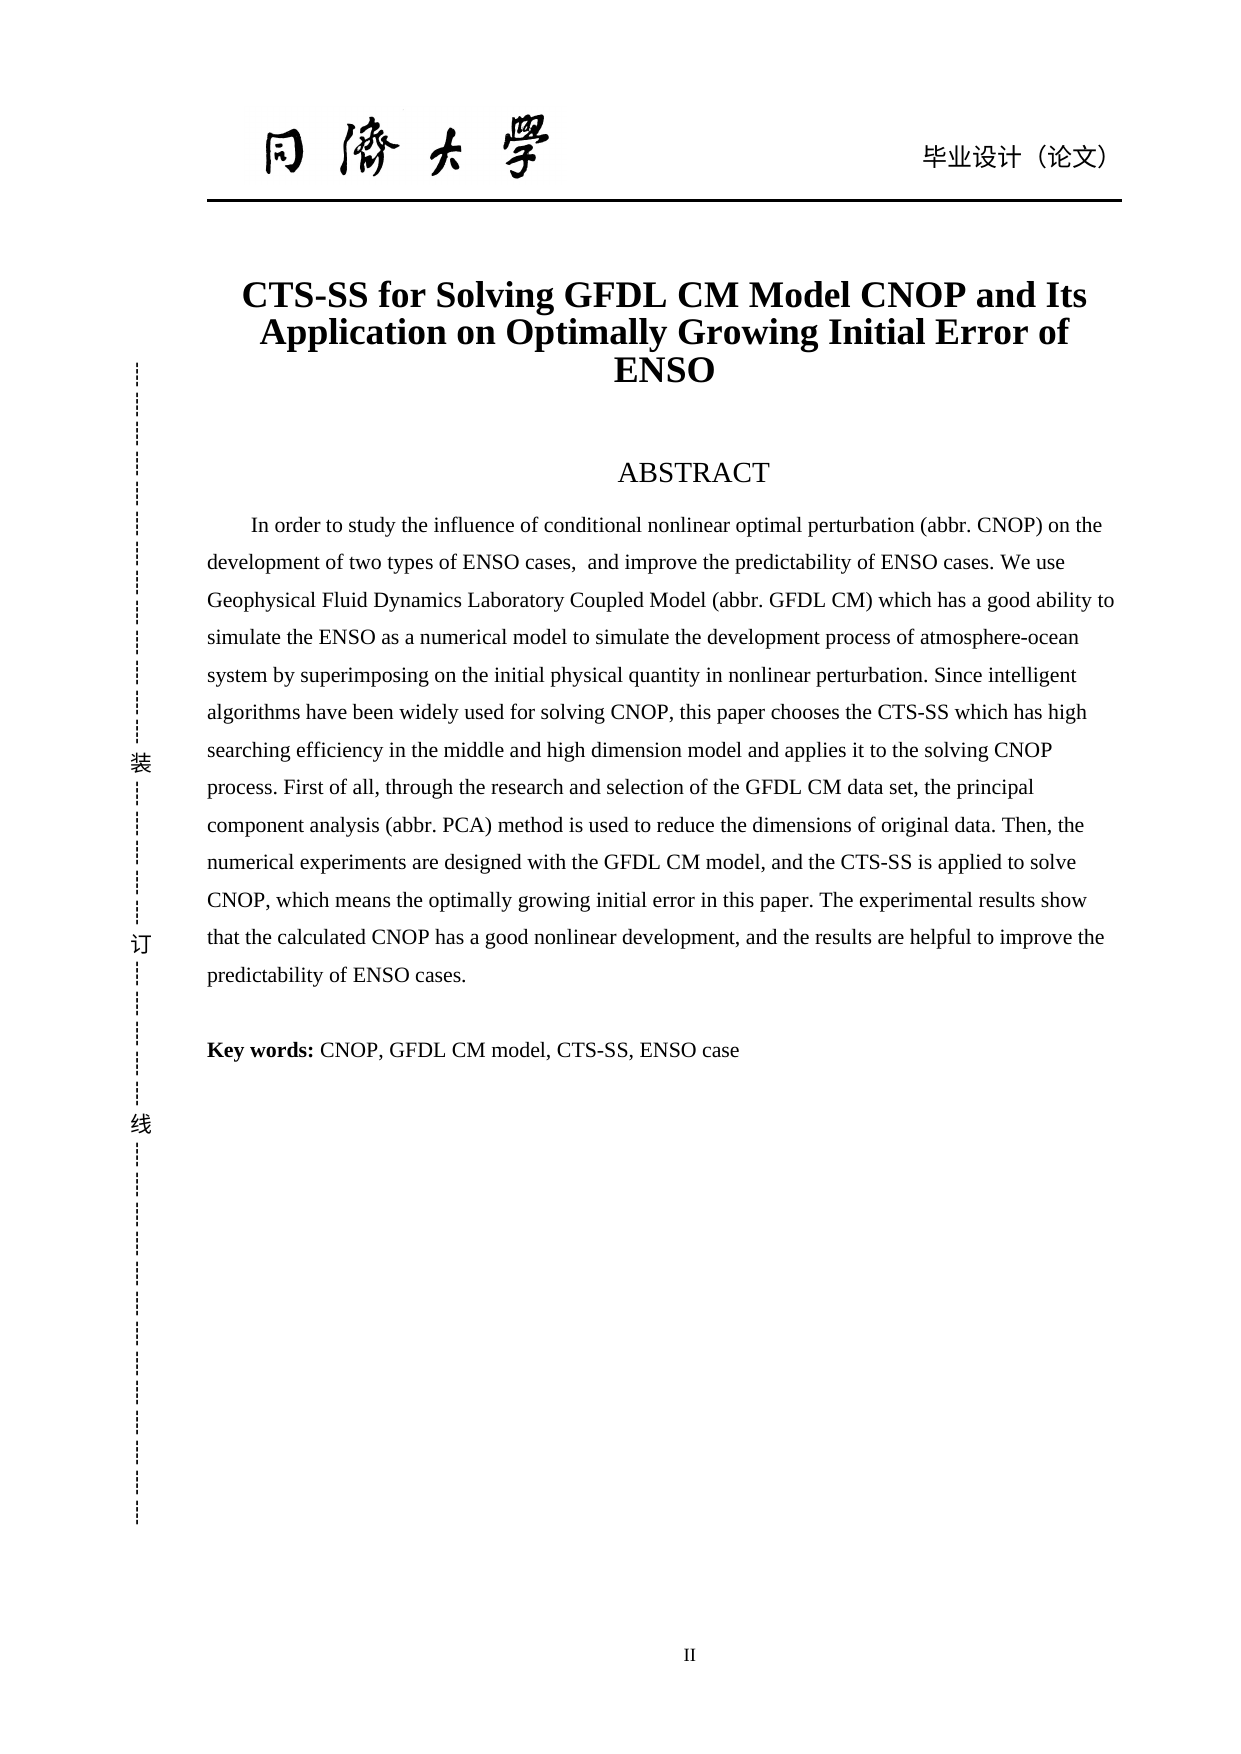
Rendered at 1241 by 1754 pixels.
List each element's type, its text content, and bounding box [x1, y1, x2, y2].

text In order to study the influence of conditional nonlinear optimal perturbation (abbr. CNOP) on the development of two types of ENSO cases, and improve the predictability of ENSO cases. We use Geophysical Fluid Dynamics Laboratory Coupled Model (abbr. GFDL CM) which has a good ability to simulate the ENSO as a numerical model to simulate the development process of atmosphere-ocean system by superimposing on the initial physical quantity in nonlinear perturbation. Since intelligent algorithms have been widely used for solving CNOP, this paper chooses the CTS-SS which has high searching efficiency in the middle and high dimension model and applies it to the solving CNOP process. First of all, through the research and selection of the GFDL CM data set, the principal component analysis (abbr. PCA) method is used to reduce the dimensions of original data. Then, the numerical experiments are designed with the GFDL CM model, and the CTS-SS is applied to solve CNOP, which means the optimally growing initial error in this paper. The experimental results show that the calculated CNOP has a good nonlinear development, and the results are helpful to improve the predictability of ENSO cases. [207, 502, 1122, 989]
text Key words: CNOP, GFDL CM model, CTS-SS, ENSO case [207, 1027, 1122, 1064]
picture [244, 106, 567, 185]
text CTS-SS for Solving GFDL CM Model CNOP and Its Application on Optimally Growing Initial Error of ENSO [207, 277, 1122, 389]
text ABSTRACT [207, 452, 1122, 489]
